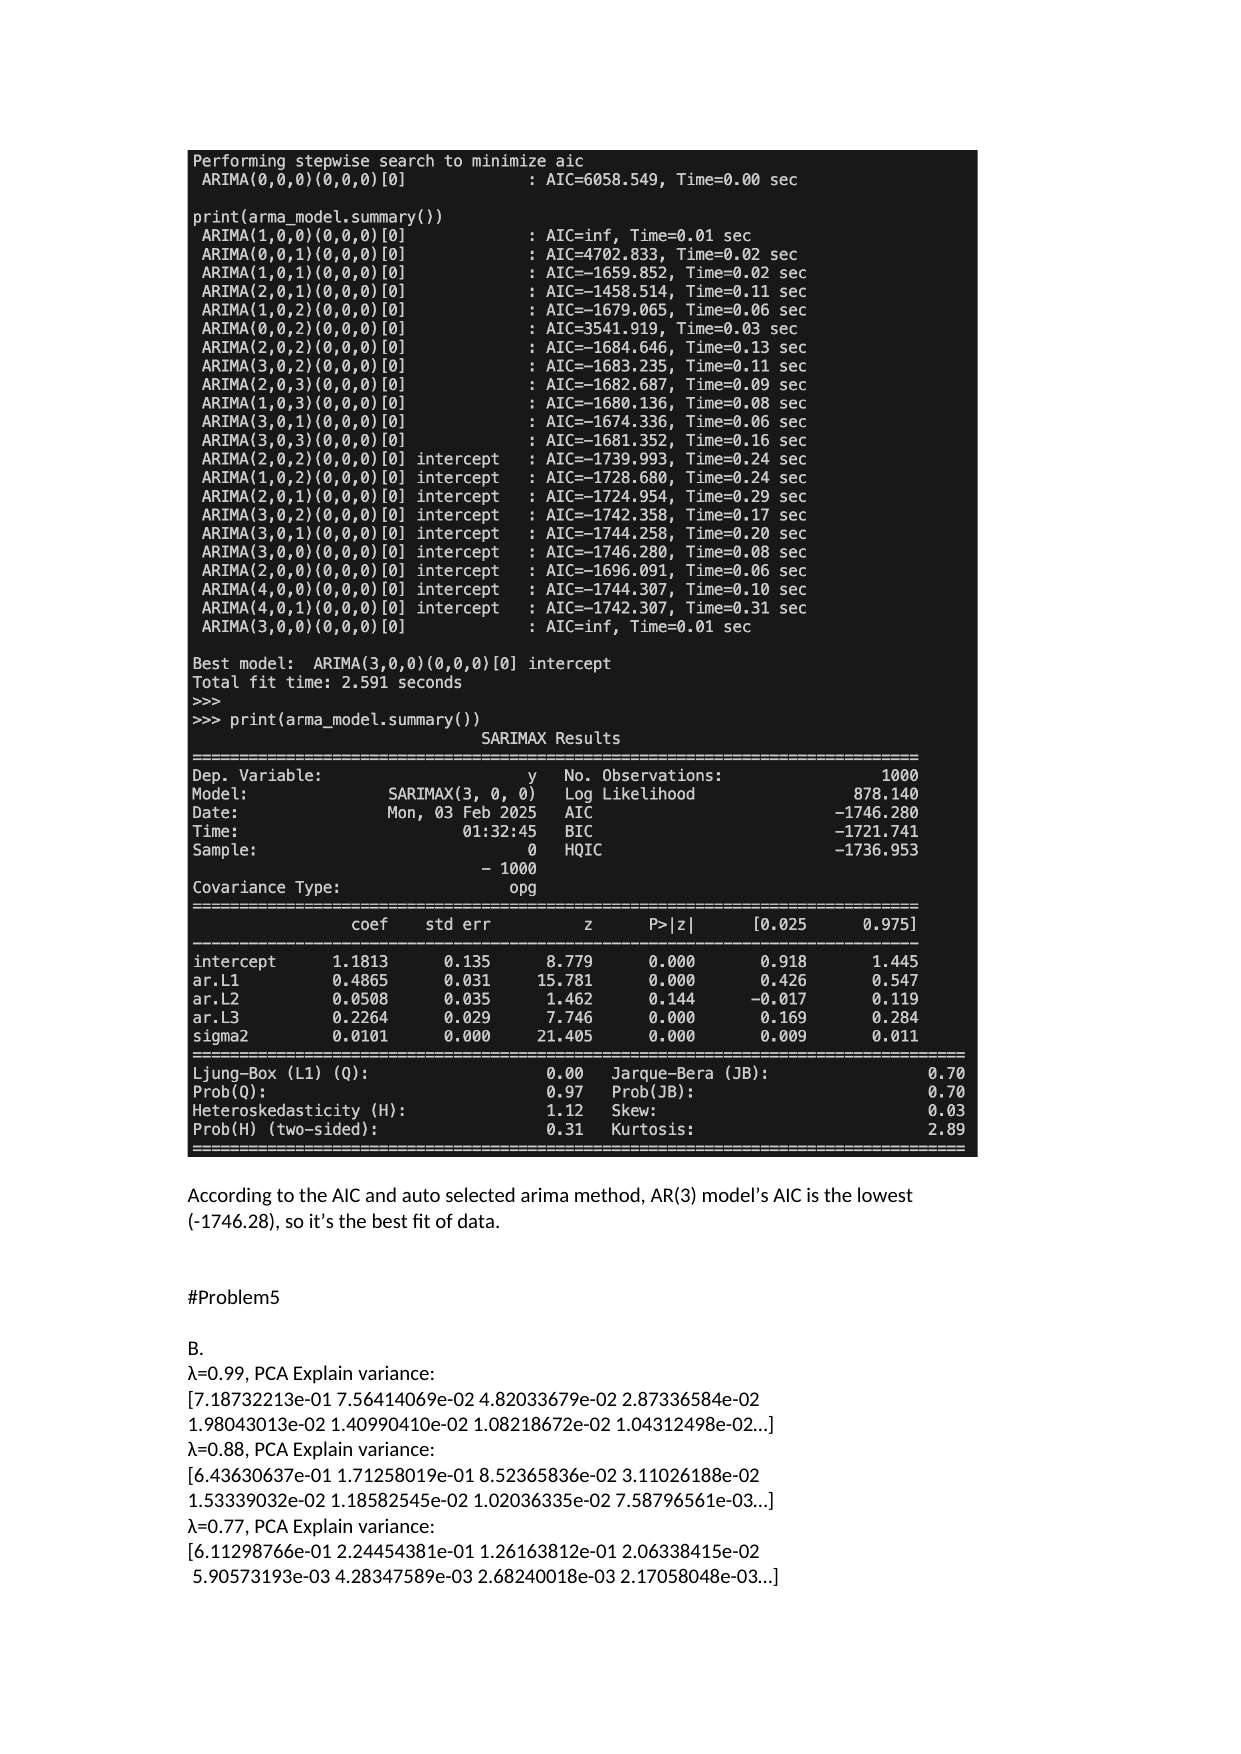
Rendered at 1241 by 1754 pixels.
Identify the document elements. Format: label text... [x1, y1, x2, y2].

text 1.98043013e-02 1.40990410e-02 1.08218672e-02 1.04312498e-02…] [187, 1411, 1053, 1437]
text According to the AIC and auto selected arima method, AR(3) model’s AIC is the lowest [187, 1182, 1053, 1208]
text [6.43630637e-01 1.71258019e-01 8.52365836e-02 3.11026188e-02 [187, 1462, 1053, 1487]
text 1.53339032e-02 1.18582545e-02 1.02036335e-02 7.58796561e-03…] [187, 1487, 1053, 1513]
text B. [187, 1335, 1053, 1360]
text 5.90573193e-03 4.28347589e-03 2.68240018e-03 2.17058048e-03…] [187, 1564, 1053, 1589]
text λ=0.77, PCA Explain variance: [187, 1513, 1053, 1538]
text [6.11298766e-01 2.24454381e-01 1.26163812e-01 2.06338415e-02 [187, 1538, 1053, 1564]
text λ=0.88, PCA Explain variance: [187, 1437, 1053, 1462]
picture [187, 150, 978, 1157]
text λ=0.99, PCA Explain variance: [187, 1360, 1053, 1386]
text (-1746.28), so it’s the best fit of data. [187, 1208, 1053, 1233]
text [7.18732213e-01 7.56414069e-02 4.82033679e-02 2.87336584e-02 [187, 1386, 1053, 1411]
text #Problem5 [187, 1284, 1053, 1309]
